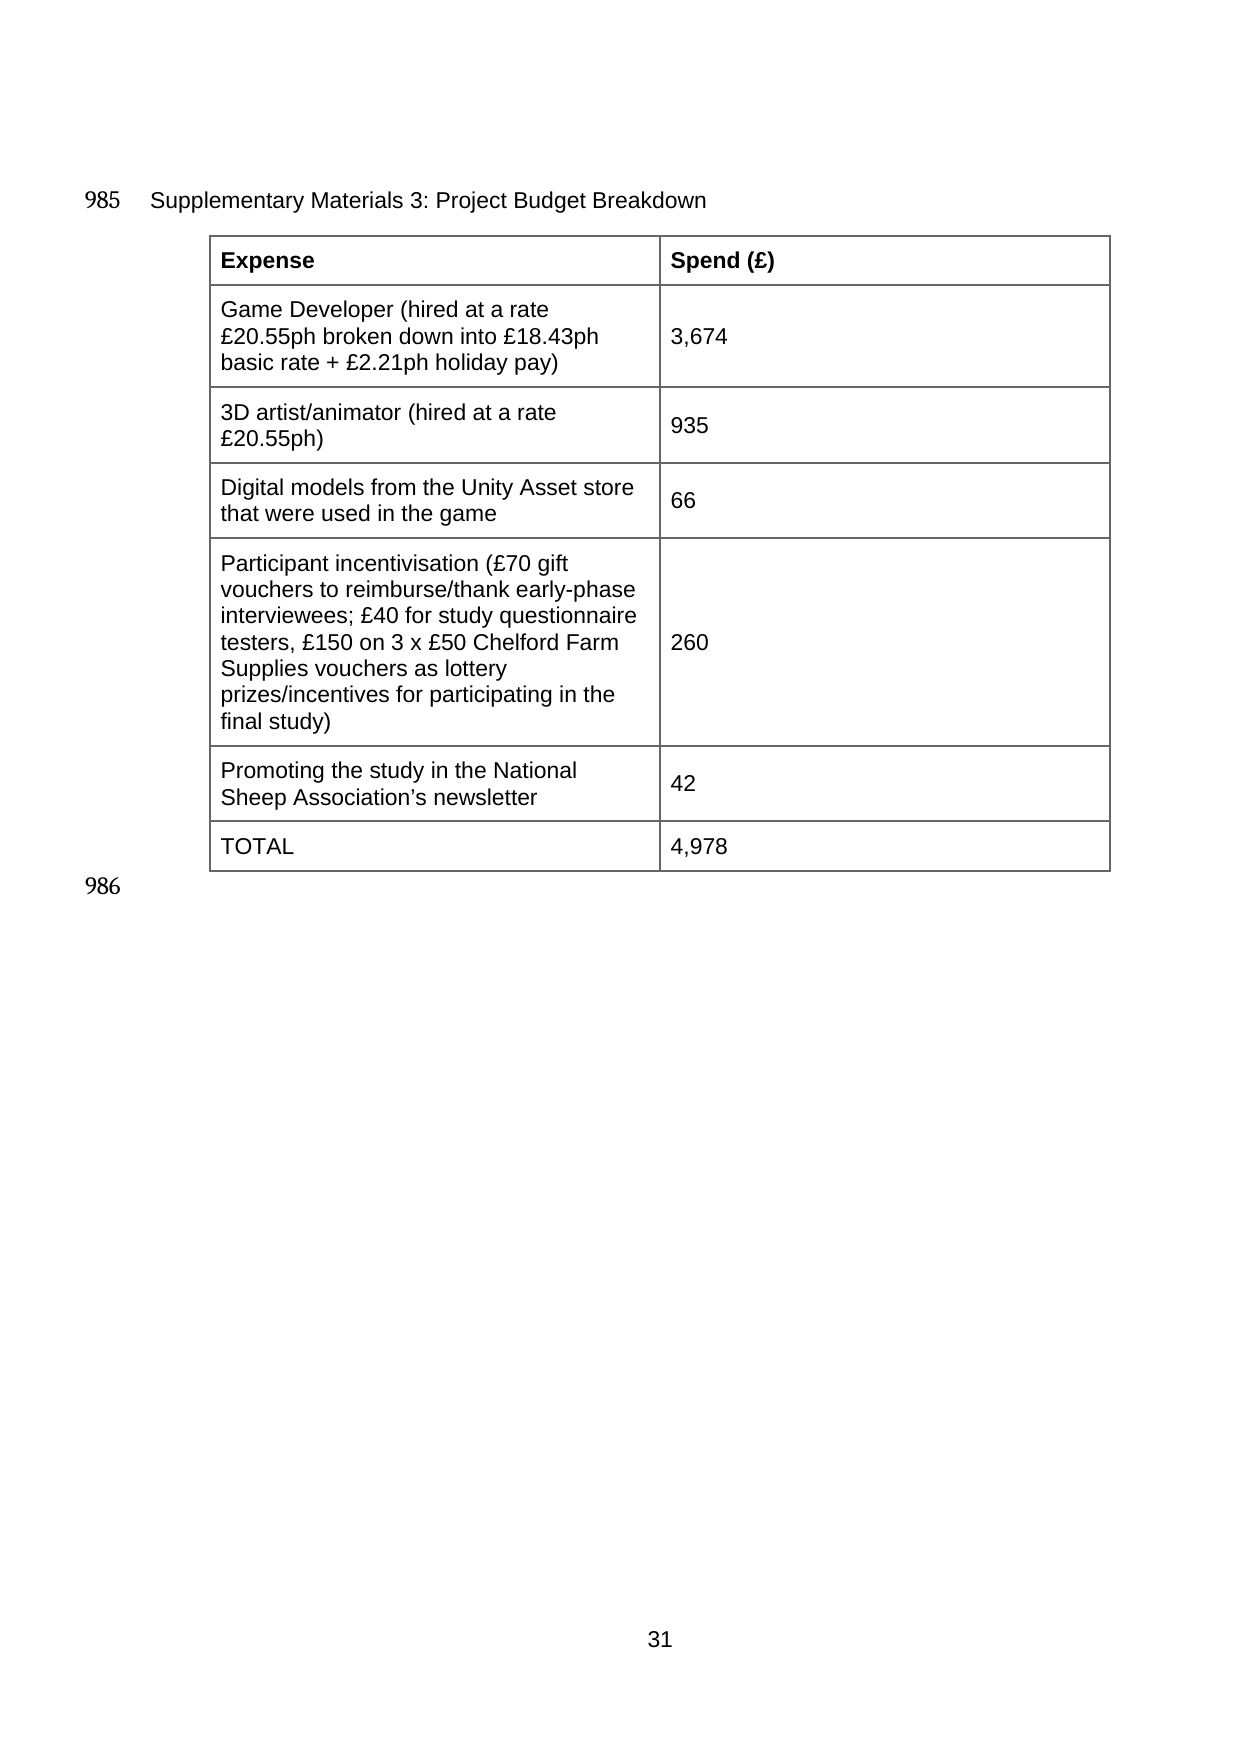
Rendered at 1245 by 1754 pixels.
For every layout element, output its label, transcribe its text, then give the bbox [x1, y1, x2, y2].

table_cell 42 [661, 747, 1109, 820]
table_cell 66 [661, 464, 1109, 537]
table_cell Digital models from the Unity Asset store that were used in the game [211, 464, 659, 537]
text Supplementary Materials 3: Project Budget Breakdown [150, 187, 1170, 214]
table_header Spend (£) [661, 237, 1109, 284]
table_cell 935 [661, 388, 1109, 462]
table_cell 260 [661, 539, 1109, 744]
table_header Expense [211, 237, 659, 284]
table_cell Game Developer (hired at a rate £20.55ph broken down into £18.43ph basic rate + £2.21ph holiday pay) [211, 286, 659, 386]
table_cell Participant incentivisation (£70 gift vouchers to reimburse/thank early-phase interviewees; £40 for study questionnaire testers, £150 on 3 x £50 Chelford Farm Supplies vouchers as lottery prizes/incentives for participating in the final study) [211, 539, 659, 744]
table_cell 4,978 [661, 822, 1109, 869]
table_cell 3,674 [661, 286, 1109, 386]
table_cell Promoting the study in the National Sheep Association’s newsletter [211, 747, 659, 820]
table_cell 3D artist/animator (hired at a rate £20.55ph) [211, 388, 659, 462]
table_cell TOTAL [211, 822, 659, 869]
